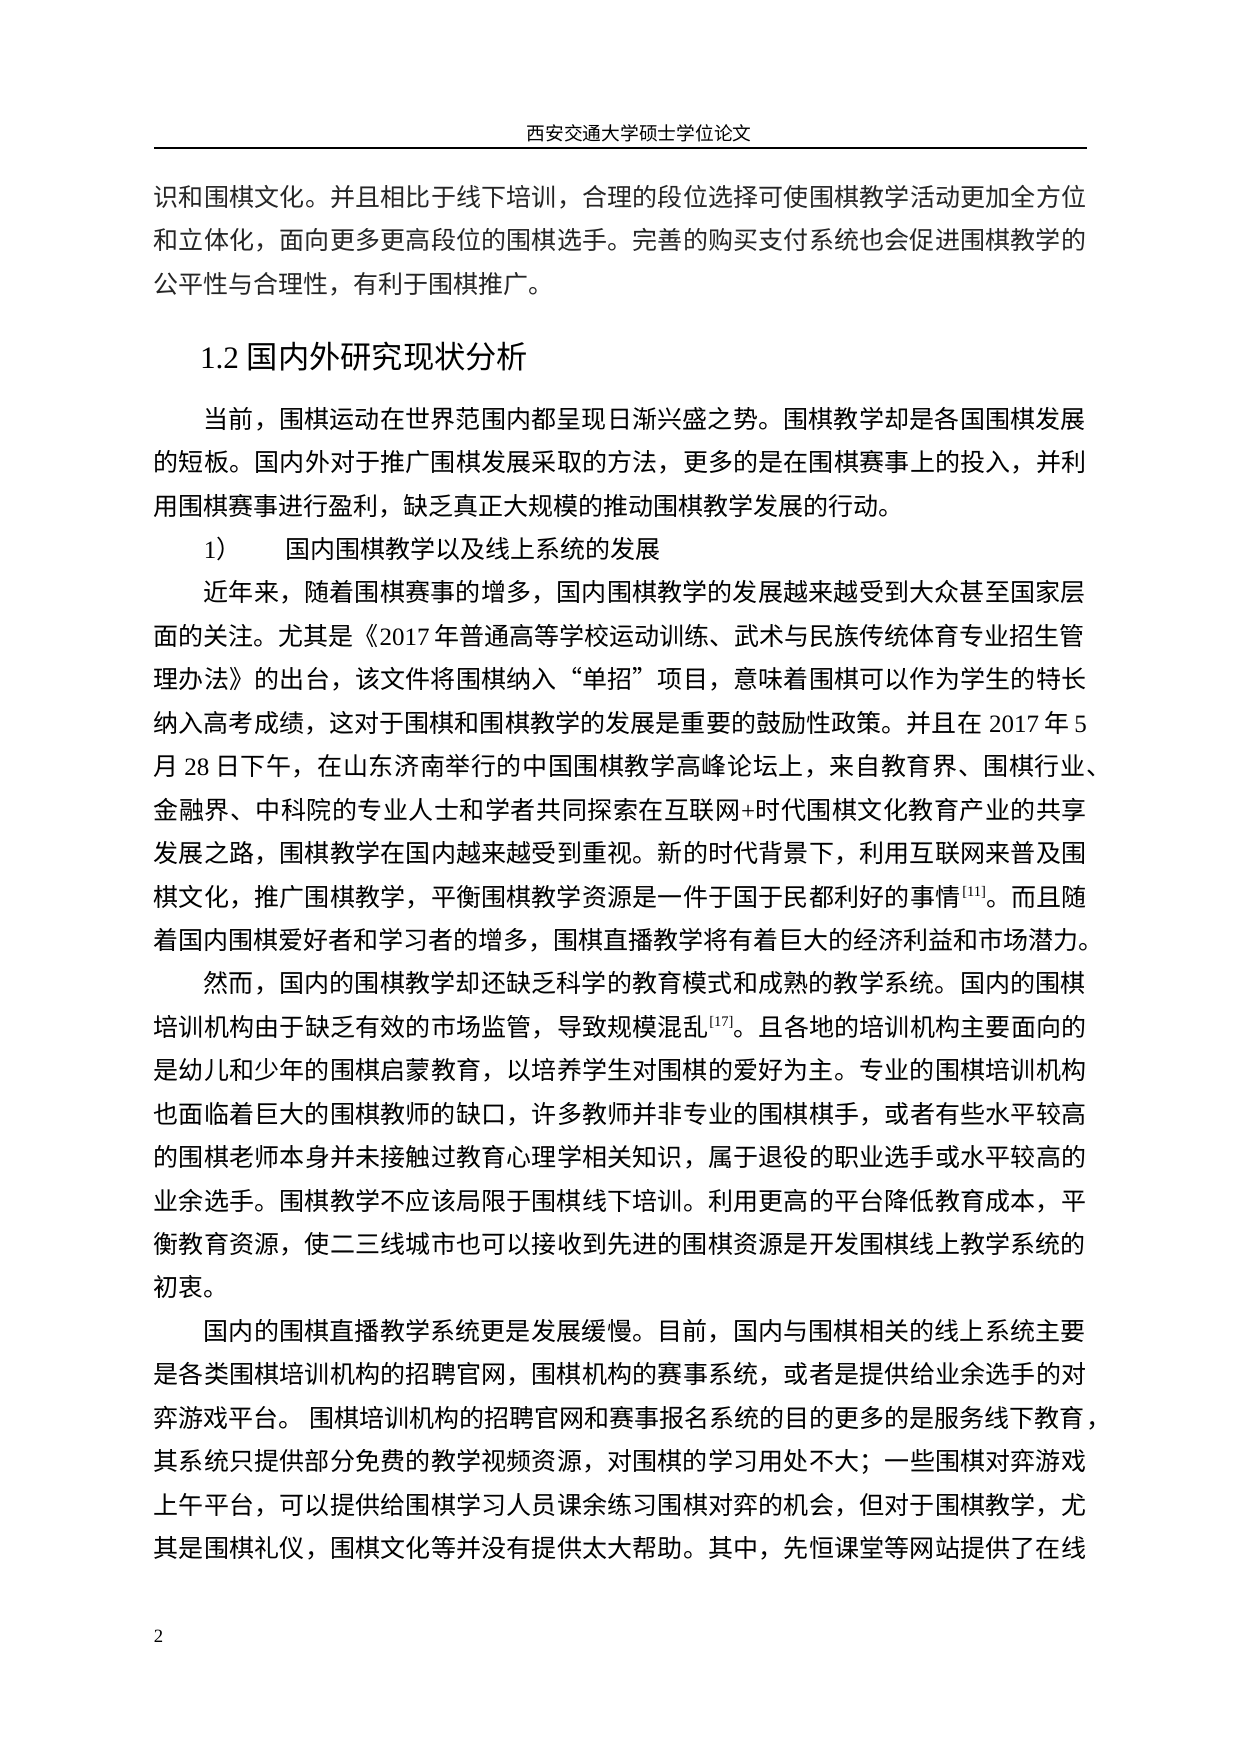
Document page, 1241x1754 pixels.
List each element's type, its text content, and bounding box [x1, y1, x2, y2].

text 近年来，随着围棋赛事的增多，国内围棋教学的发展越来越受到大众甚至国家层面的关注。尤其是《2017年普通高等学校运动训练、武术与民族传统体育专业招生管理办法》的出台，该文件将围棋纳入“单招”项目，意味着围棋可以作为学生的特长纳入高考成绩，这对于围棋和围棋教学的发展是重要的鼓励性政策。并且在2017年5月28日下午，在山东济南举行的中国围棋教学高峰论坛上，来自教育界、围棋行业、金融界、中科院的专业人士和学者共同探索在互联网+时代围棋文化教育产业的共享发展之路，围棋教学在国内越来越受到重视。新的时代背景下，利用互联网来普及围棋文化，推广围棋教学，平衡围棋教学资源是一件于国于民都利好的事情[11]。而且随着国内围棋爱好者和学习者的增多，围棋直播教学将有着巨大的经济利益和市场潜力。 [153, 573, 1087, 957]
subtitle 国内外研究现状分析 [200, 332, 1087, 378]
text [153, 1311, 1087, 1565]
text 当前，围棋运动在世界范围内都呈现日渐兴盛之势。围棋教学却是各国围棋发展的短板。国内外对于推广围棋发展采取的方法，更多的是在围棋赛事上的投入，并利用围棋赛事进行盈利，缺乏真正大规模的推动围棋教学发展的行动。 [153, 399, 1087, 522]
text 然而，国内的围棋教学却还缺乏科学的教育模式和成熟的教学系统。国内的围棋培训机构由于缺乏有效的市场监管，导致规模混乱[17]。且各地的培训机构主要面向的是幼儿和少年的围棋启蒙教育，以培养学生对围棋的爱好为主。专业的围棋培训机构也面临着巨大的围棋教师的缺口，许多教师并非专业的围棋棋手，或者有些水平较高的围棋老师本身并未接触过教育心理学相关知识，属于退役的职业选手或水平较高的业余选手。围棋教学不应该局限于围棋线下培训。利用更高的平台降低教育成本，平衡教育资源，使二三线城市也可以接收到先进的围棋资源是开发围棋线上教学系统的初衷。 [153, 964, 1087, 1304]
list 国内围棋教学以及线上系统的发展 [203, 529, 1087, 566]
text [153, 177, 1087, 300]
